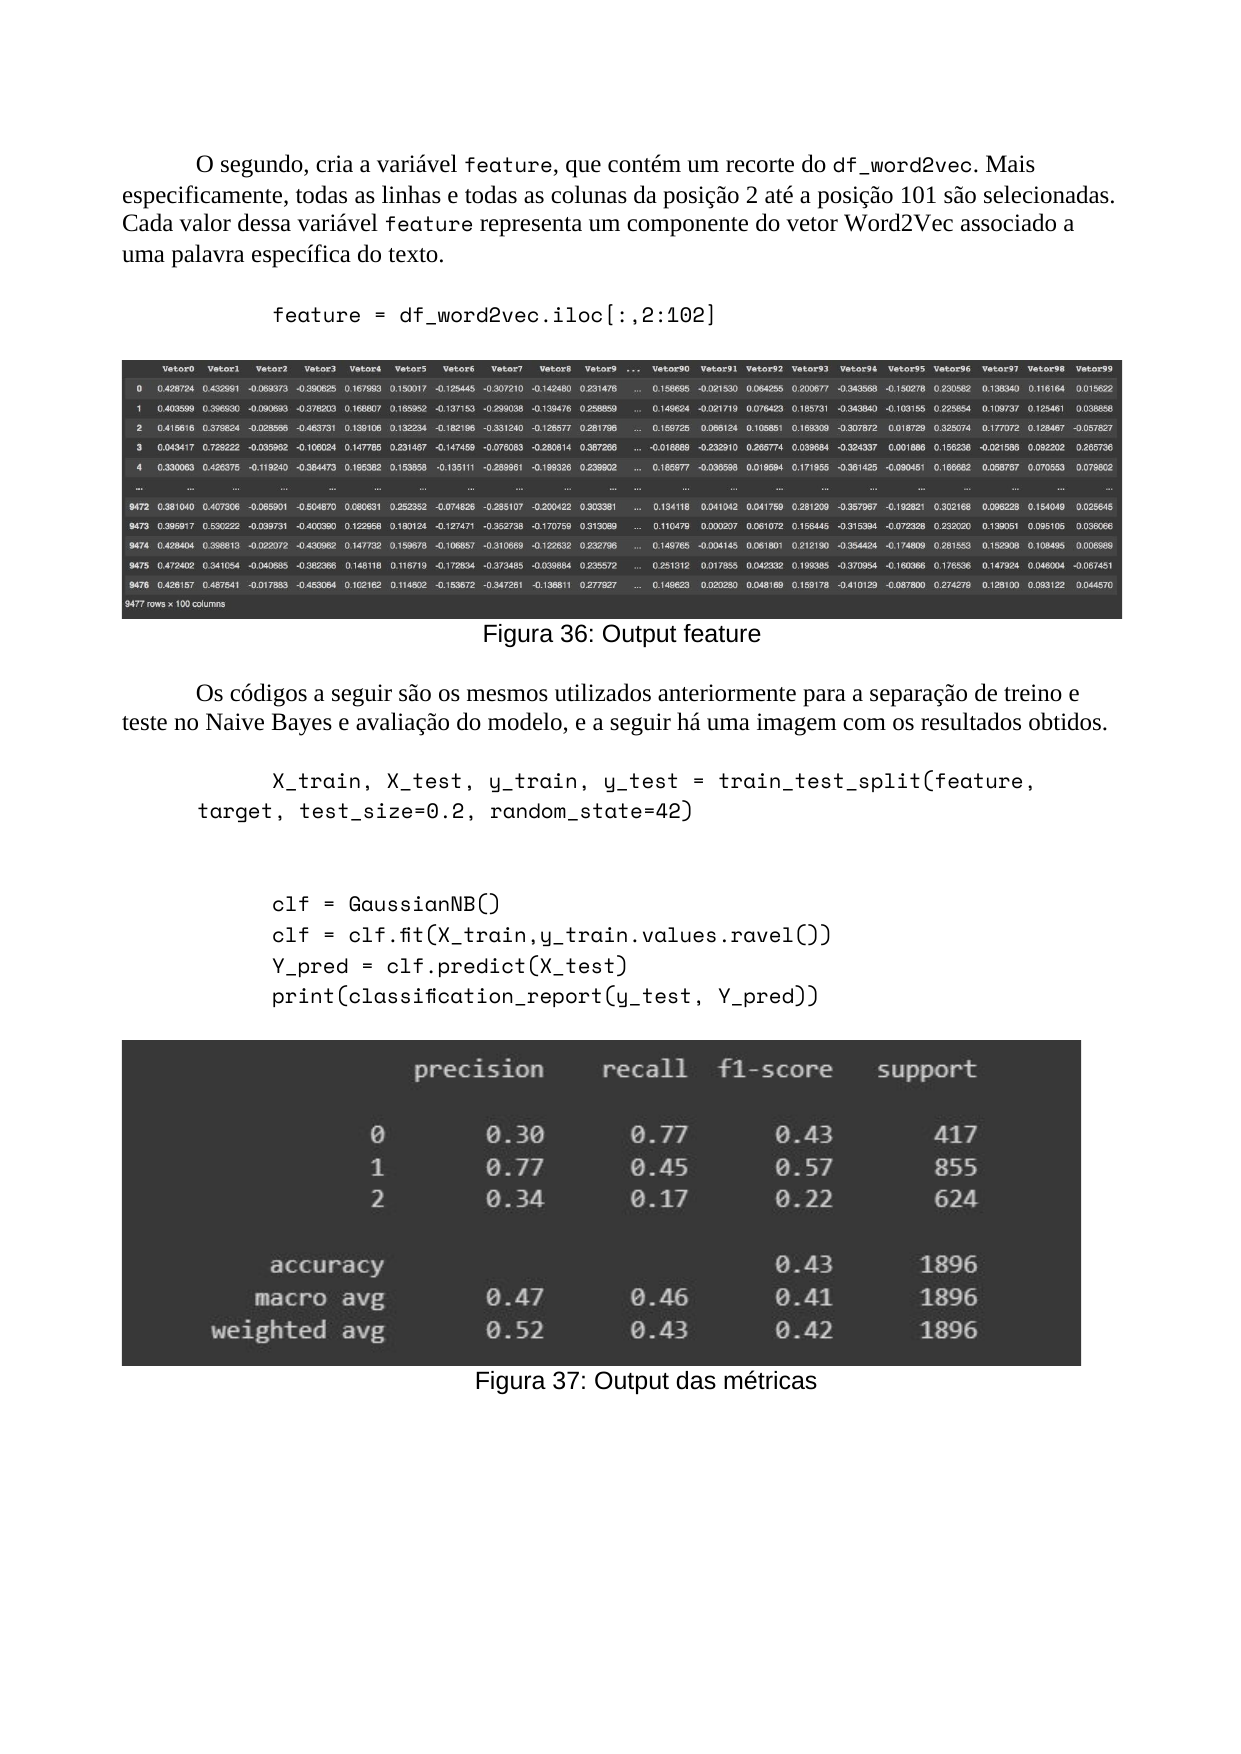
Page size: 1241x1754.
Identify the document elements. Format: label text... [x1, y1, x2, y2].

text Y_pred = clf.predict(X_test) [197, 950, 1122, 981]
text Figura 37: Output das métricas [122, 1366, 1122, 1394]
text Figura 36: Output feature [122, 619, 1122, 648]
picture [121, 1040, 1082, 1366]
text O segundo, cria a variável feature, que contém um recorte do df_word2vec. Mais especificamente, todas as linhas e todas as colunas da posição 2 até a posição 101 são selecionadas. Cada valor dessa variável feature representa um componente do vetor Word2Vec associado a uma palavra específica do texto. [122, 149, 1122, 268]
picture [121, 360, 1123, 619]
text feature = df_word2vec.iloc[:,2:102] [272, 299, 1122, 330]
text clf = clf.fit(X_train,y_train.values.ravel()) [197, 919, 1122, 950]
text print(classification_report(y_test, Y_pred)) [197, 981, 1122, 1011]
text clf = GaussianNB() [197, 888, 1122, 919]
text X_train, X_test, y_train, y_test = train_test_split(feature, target, test_size=0.2, random_state=42) [197, 765, 1122, 826]
text Os códigos a seguir são os mesmos utilizados anteriormente para a separação de treino e teste no Naive Bayes e avaliação do modelo, e a seguir há uma imagem com os resultados obtidos. [122, 678, 1122, 736]
